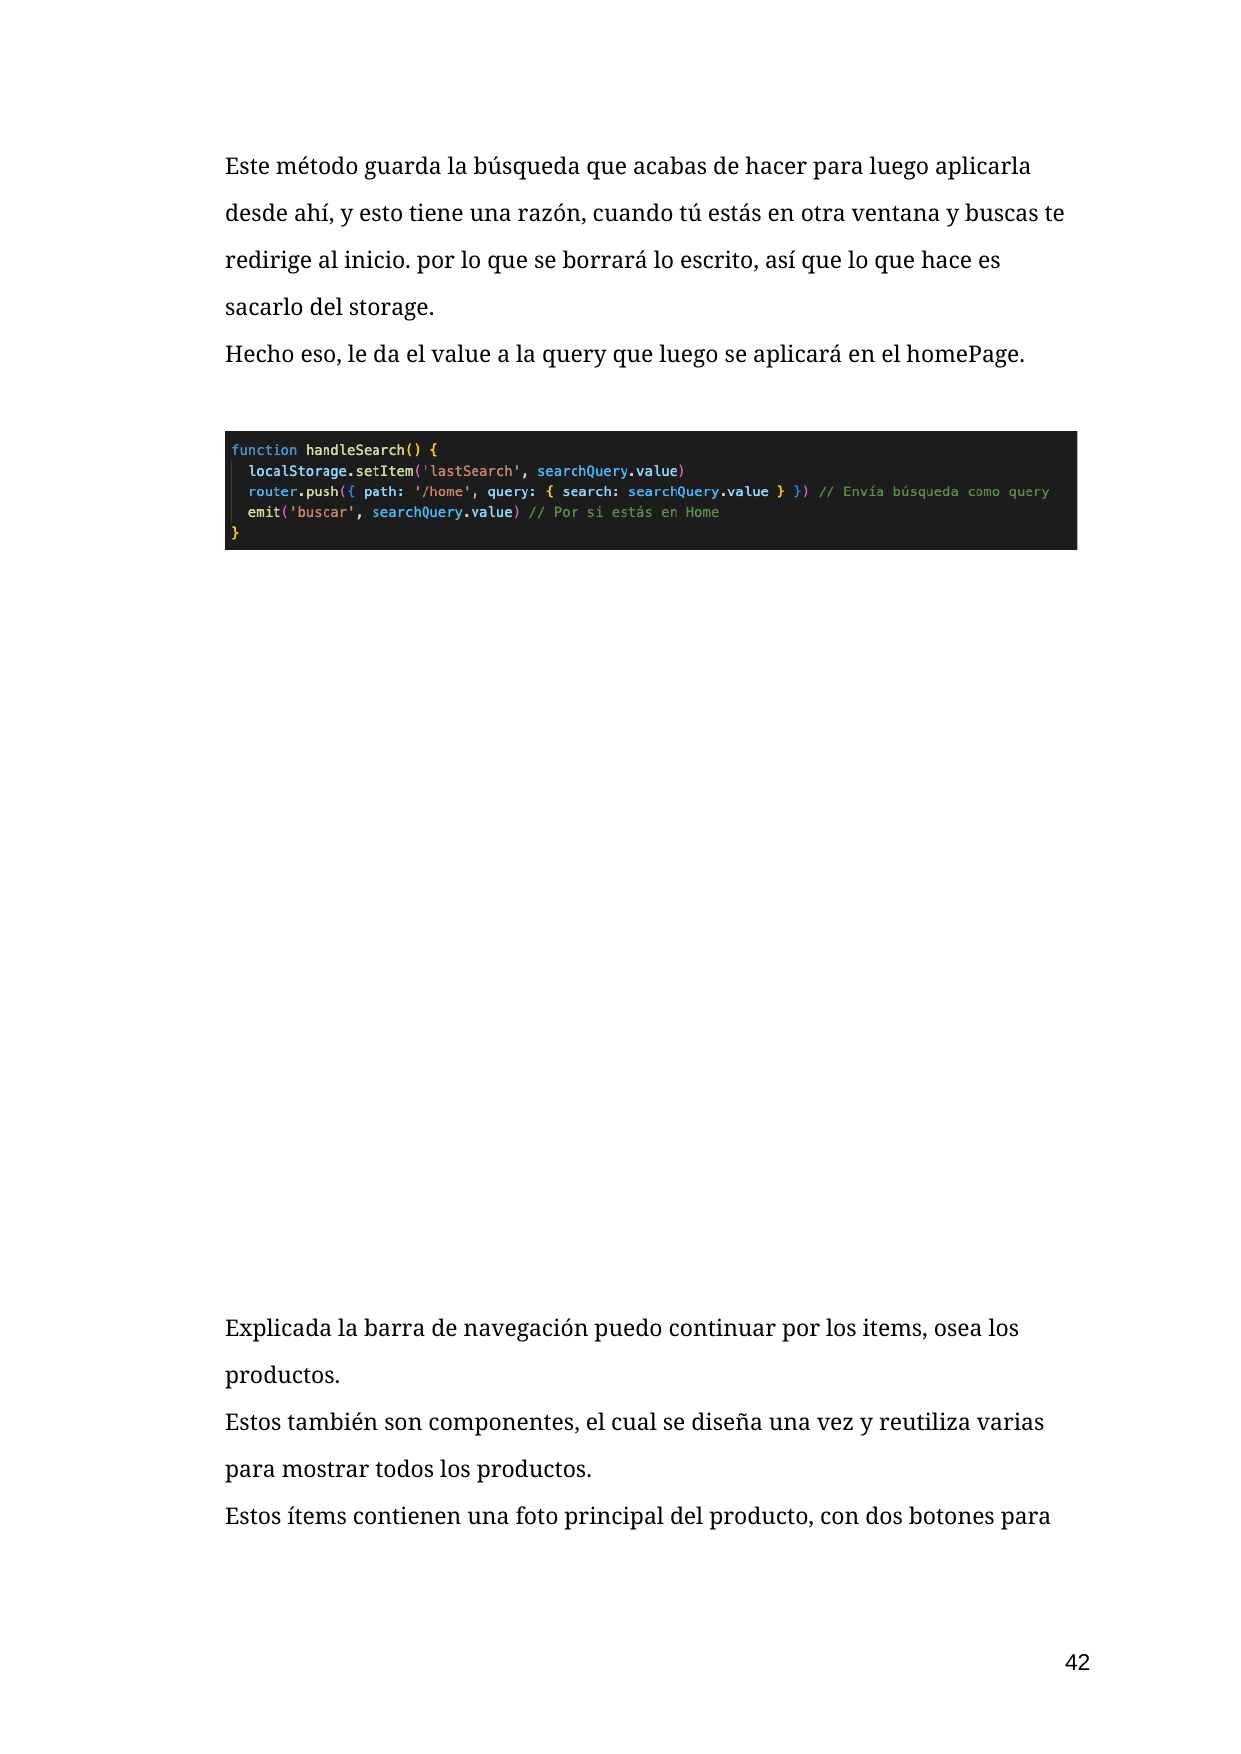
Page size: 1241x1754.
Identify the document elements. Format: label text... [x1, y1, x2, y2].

picture [225, 431, 1078, 550]
text Este método guarda la búsqueda que acabas de hacer para luego aplicarla desde ahí, y esto tiene una razón, cuando tú estás en otra ventana y buscas te redirige al inicio. por lo que se borrará lo escrito, así que lo que hace es sacarlo del storage. [225, 150, 1072, 322]
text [225, 1406, 1072, 1531]
text Explicada la barra de navegación puedo continuar por los items, osea los productos. [225, 1312, 1072, 1390]
text Hecho eso, le da el value a la query que luego se aplicará en el homePage. [225, 337, 1072, 369]
